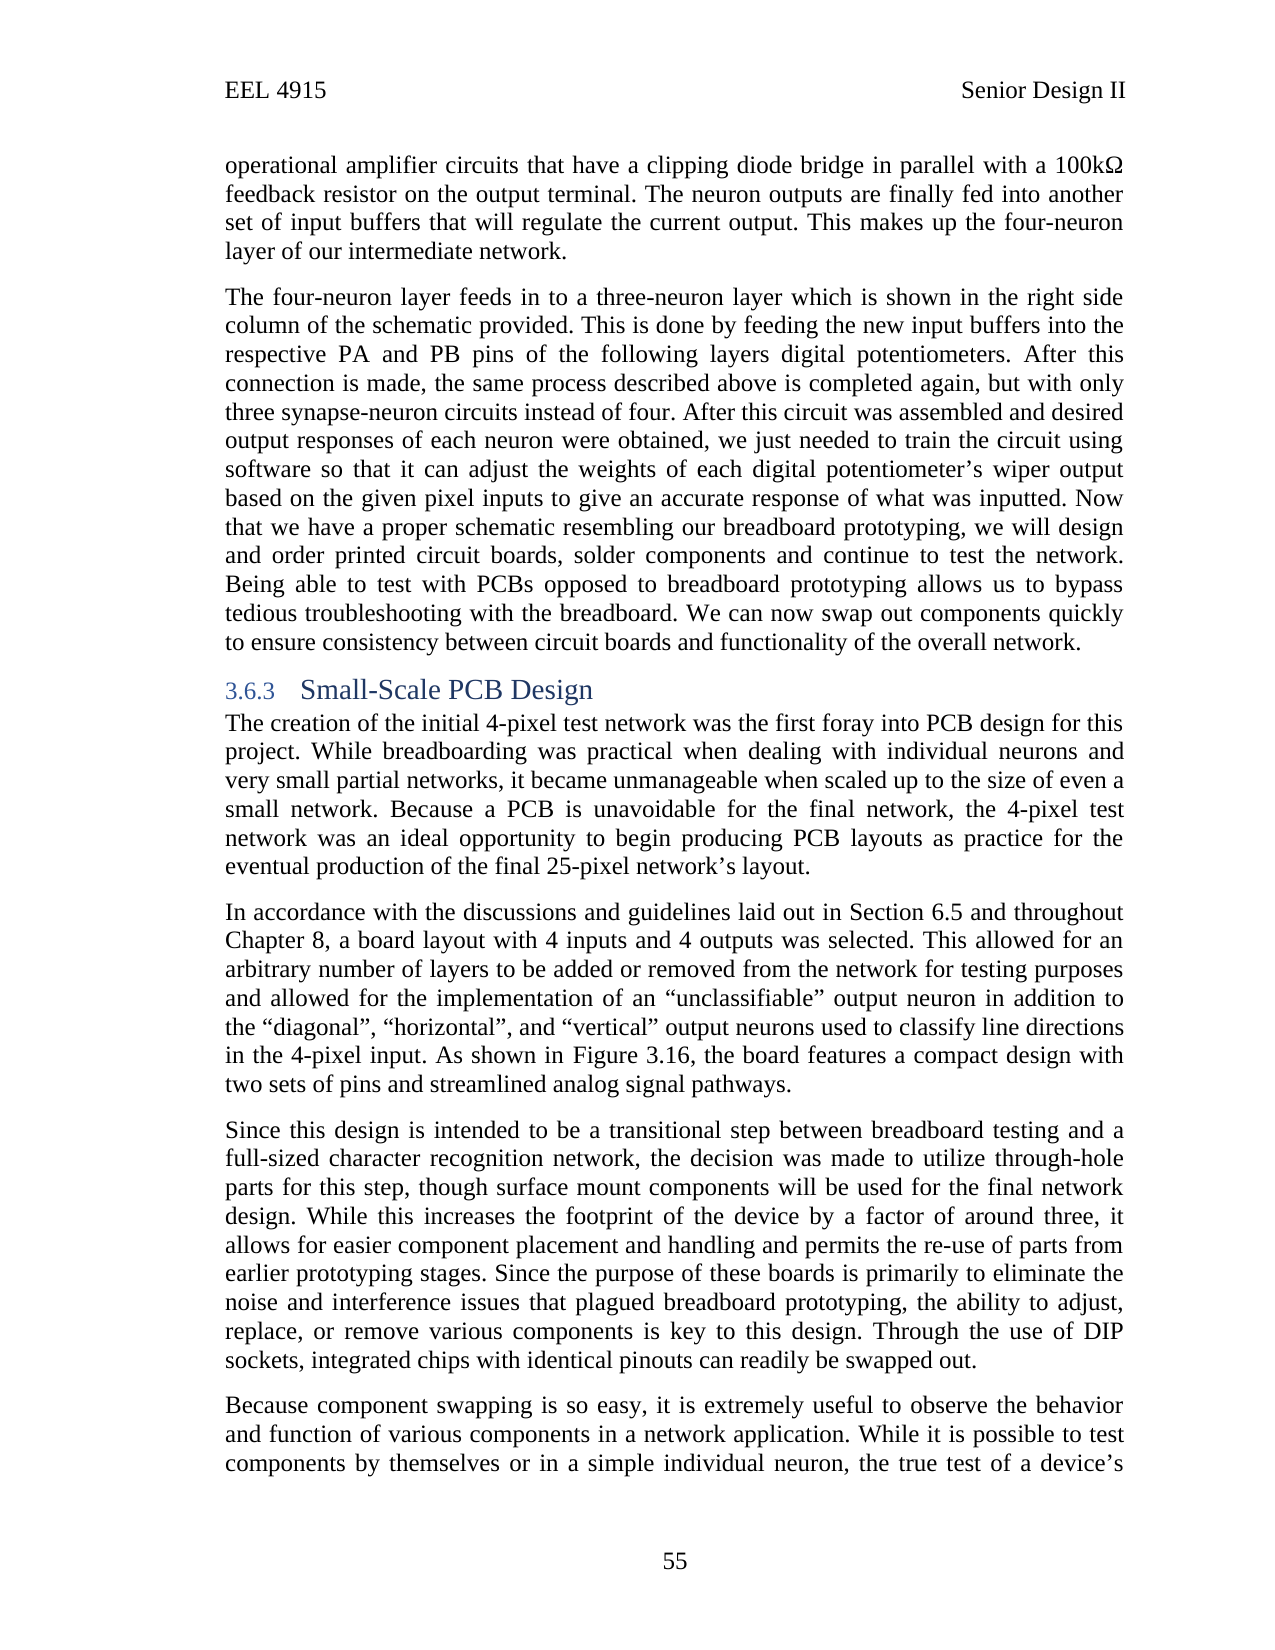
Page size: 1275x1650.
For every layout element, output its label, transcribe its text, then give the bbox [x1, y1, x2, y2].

subtitle Small-Scale PCB Design [225, 672, 1125, 706]
text The creation of the initial 4-pixel test network was the first foray into PCB design for this project. While breadboarding was practical when dealing with individual neurons and very small partial networks, it became unmanageable when scaled up to the size of even a small network. Because a PCB is unavoidable for the final network, the 4-pixel test network was an ideal opportunity to begin producing PCB layouts as practice for the eventual production of the final 25-pixel network’s layout. [225, 708, 1125, 880]
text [225, 1390, 1125, 1476]
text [225, 150, 1125, 265]
text Since this design is intended to be a transitional step between breadboard testing and a full-sized character recognition network, the decision was made to utilize through-hole parts for this step, though surface mount components will be used for the final network design. While this increases the footprint of the device by a factor of around three, it allows for easier component placement and handling and permits the re-use of parts from earlier prototyping stages. Since the purpose of these boards is primarily to eliminate the noise and interference issues that plagued breadboard prototyping, the ability to adjust, replace, or remove various components is key to this design. Through the use of DIP sockets, integrated chips with identical pinouts can readily be swapped out. [225, 1115, 1125, 1373]
text The four-neuron layer feeds in to a three-neuron layer which is shown in the right side column of the schematic provided. This is done by feeding the new input buffers into the respective PA and PB pins of the following layers digital potentiometers. After this connection is made, the same process described above is completed again, but with only three synapse-neuron circuits instead of four. After this circuit was assembled and desired output responses of each neuron were obtained, we just needed to train the circuit using software so that it can adjust the weights of each digital potentiometer’s wiper output based on the given pixel inputs to give an accurate response of what was inputted. Now that we have a proper schematic resembling our breadboard prototyping, we will design and order printed circuit boards, solder components and continue to test the network. Being able to test with PCBs opposed to breadboard prototyping allows us to bypass tedious troubleshooting with the breadboard. We can now swap out components quickly to ensure consistency between circuit boards and functionality of the overall network. [225, 282, 1125, 655]
